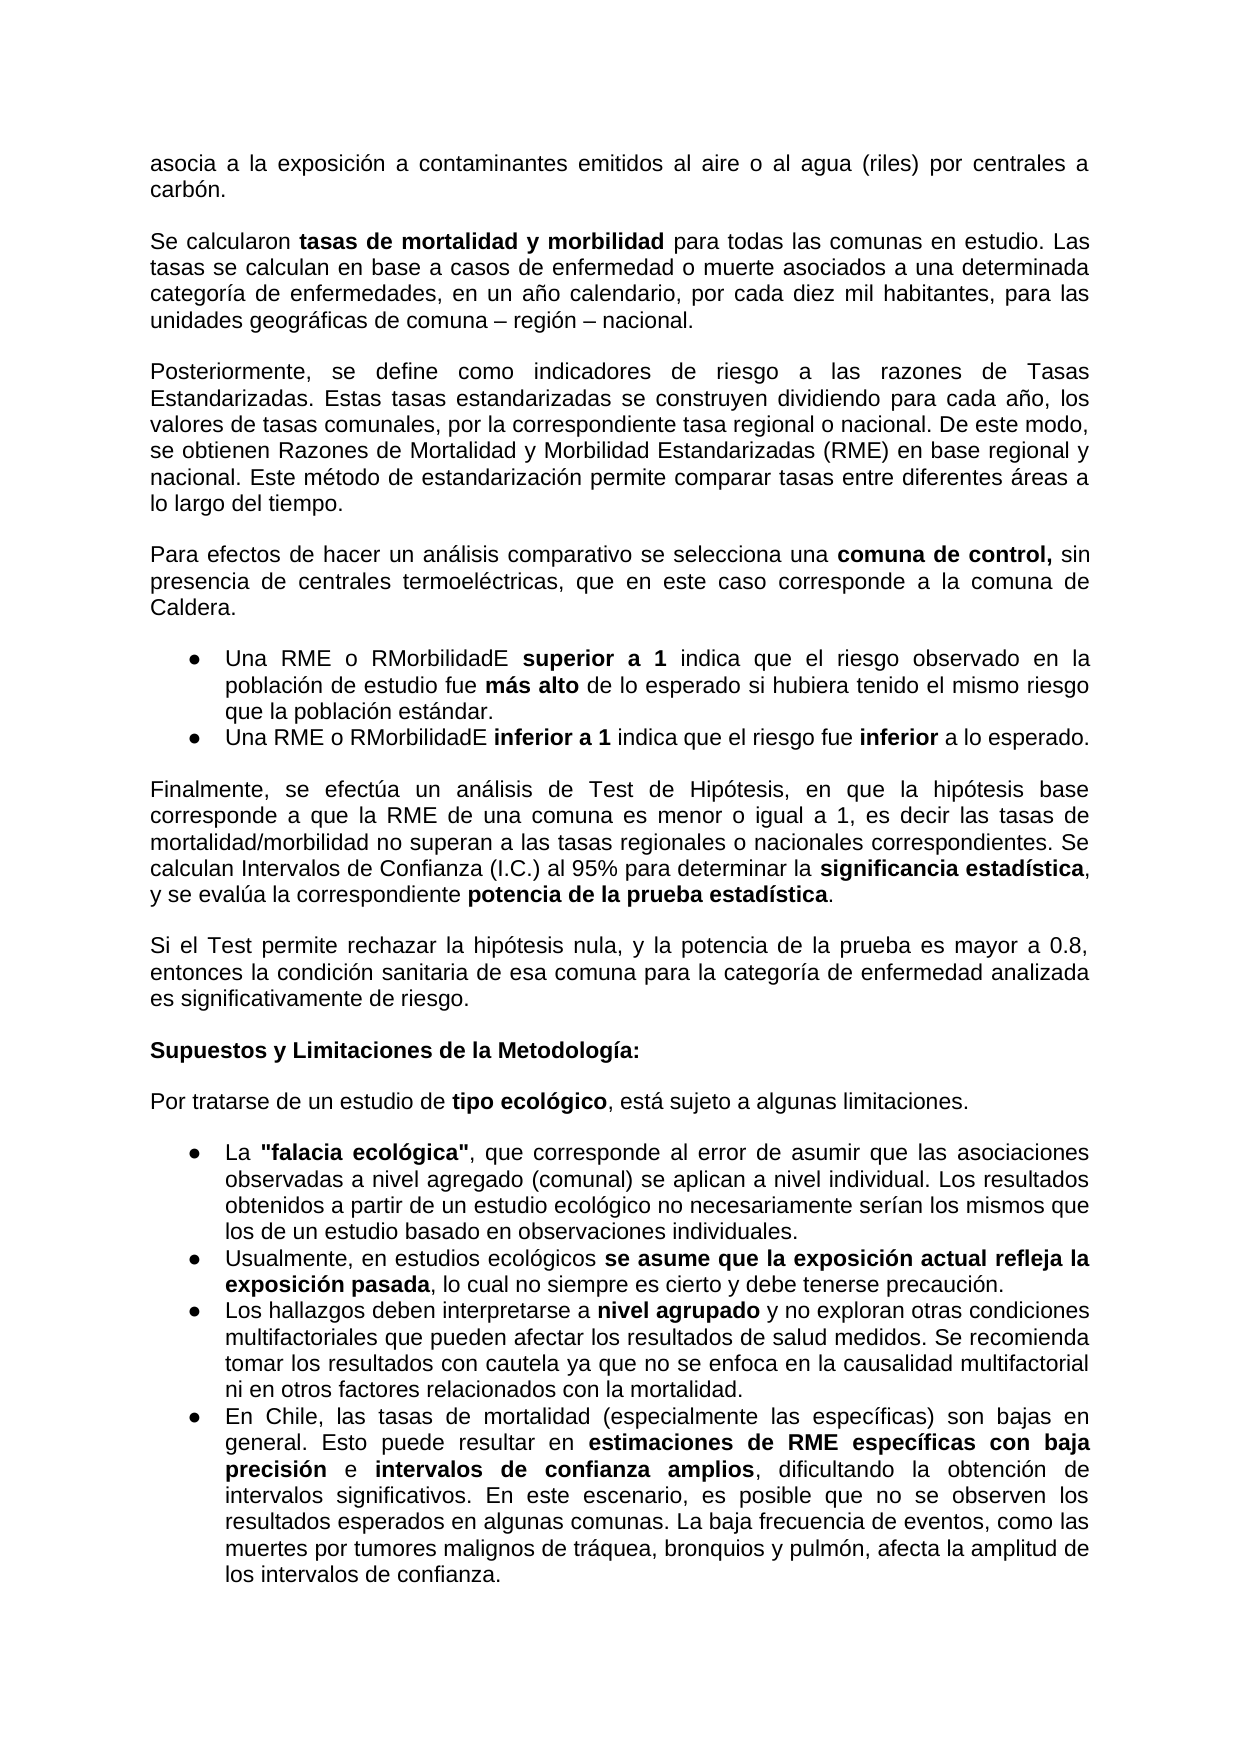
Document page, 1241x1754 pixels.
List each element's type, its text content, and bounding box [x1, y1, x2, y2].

text Supuestos y Limitaciones de la Metodología: [150, 1037, 1090, 1063]
text Para efectos de hacer un análisis comparativo se selecciona una comuna de control, sin presencia de centrales termoeléctricas, que en este caso corresponde a la comuna de Caldera. [150, 541, 1090, 620]
list Los hallazgos deben interpretarse a nivel agrupado y no exploran otras condiciones multifactoriales que pueden afectar los resultados de salud medidos. Se recomienda tomar los resultados con cautela ya que no se enfoca en la causalidad multifactorial ni en otros factores relacionados con la mortalidad. [187, 1297, 1090, 1403]
text Si el Test permite rechazar la hipótesis nula, y la potencia de la prueba es mayor a 0.8, entonces la condición sanitaria de esa comuna para la categoría de enfermedad analizada es significativamente de riesgo. [150, 932, 1090, 1012]
list Una RME o RMorbilidadE superior a 1 indica que el riesgo observado en la población de estudio fue más alto de lo esperado si hubiera tenido el mismo riesgo que la población estándar. [187, 645, 1090, 724]
text Se calcularon tasas de mortalidad y morbilidad para todas las comunas en estudio. Las tasas se calculan en base a casos de enfermedad o muerte asociados a una determinada categoría de enfermedades, en un año calendario, por cada diez mil habitantes, para las unidades geográficas de comuna – región – nacional. [150, 228, 1090, 333]
list En Chile, las tasas de mortalidad (especialmente las específicas) son bajas en general. Esto puede resultar en estimaciones de RME específicas con baja precisión e intervalos de confianza amplios, dificultando la obtención de intervalos significativos. En este escenario, es posible que no se observen los resultados esperados en algunas comunas. La baja frecuencia de eventos, como las muertes por tumores malignos de tráquea, bronquios y pulmón, afecta la amplitud de los intervalos de confianza. [187, 1403, 1090, 1587]
text Finalmente, se efectúa un análisis de Test de Hipótesis, en que la hipótesis base corresponde a que la RME de una comuna es menor o igual a 1, es decir las tasas de mortalidad/morbilidad no superan a las tasas regionales o nacionales correspondientes. Se calculan Intervalos de Confianza (I.C.) al 95% para determinar la significancia estadística, y se evalúa la correspondiente potencia de la prueba estadística. [150, 776, 1090, 907]
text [150, 150, 1090, 203]
text Posteriormente, se define como indicadores de riesgo a las razones de Tasas Estandarizadas. Estas tasas estandarizadas se construyen dividiendo para cada año, los valores de tasas comunales, por la correspondiente tasa regional o nacional. De este modo, se obtienen Razones de Mortalidad y Morbilidad Estandarizadas (RME) en base regional y nacional. Este método de estandarización permite comparar tasas entre diferentes áreas a lo largo del tiempo. [150, 358, 1090, 516]
text Por tratarse de un estudio de tipo ecológico, está sujeto a algunas limitaciones. [150, 1088, 1090, 1114]
list Una RME o RMorbilidadE inferior a 1 indica que el riesgo fue inferior a lo esperado. [187, 724, 1090, 751]
list Usualmente, en estudios ecológicos se asume que la exposición actual refleja la exposición pasada, lo cual no siempre es cierto y debe tenerse precaución. [187, 1245, 1090, 1297]
list La "falacia ecológica", que corresponde al error de asumir que las asociaciones observadas a nivel agregado (comunal) se aplican a nivel individual. Los resultados obtenidos a partir de un estudio ecológico no necesariamente serían los mismos que los de un estudio basado en observaciones individuales. [187, 1139, 1090, 1245]
